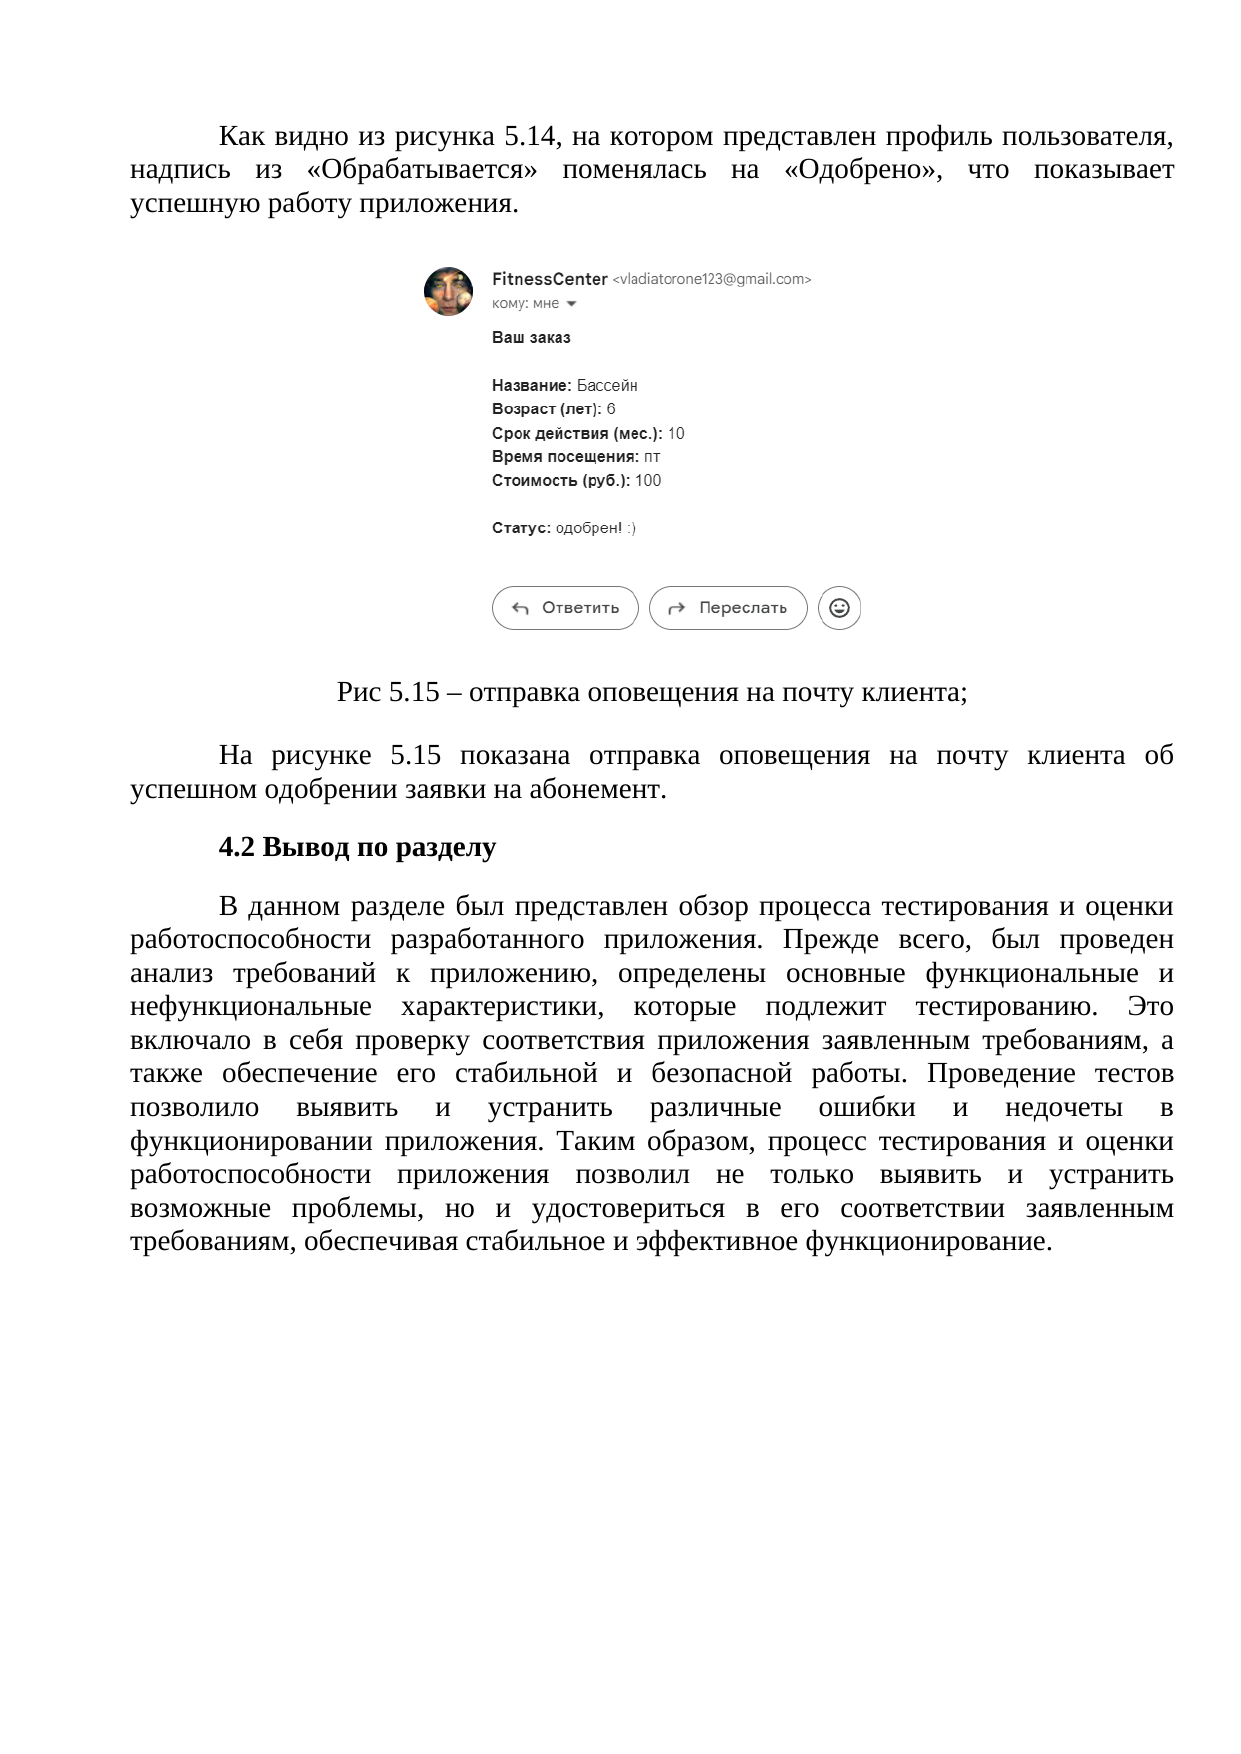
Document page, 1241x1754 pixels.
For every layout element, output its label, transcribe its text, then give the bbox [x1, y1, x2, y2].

text Как видно из рисунка 5.14, на котором представлен профиль пользователя, надпись из «Обрабатывается» поменялась на «Одобрено», что показывает успешную работу приложения. [130, 118, 1175, 219]
text На рисунке 5.15 показана отправка оповещения на почту клиента об успешном одобрении заявки на абонемент. [130, 737, 1175, 804]
text В данном разделе был представлен обзор процесса тестирования и оценки работоспособности разработанного приложения. Прежде всего, был проведен анализ требований к приложению, определены основные функциональные и нефункциональные характеристики, которые подлежит тестированию. Это включало в себя проверку соответствия приложения заявленным требованиям, а также обеспечение его стабильной и безопасной работы. Проведение тестов позволило выявить и устранить различные ошибки и недочеты в функционировании приложения. Таким образом, процесс тестирования и оценки работоспособности приложения позволил не только выявить и устранить возможные проблемы, но и удостовериться в его соответствии заявленным требованиям, обеспечивая стабильное и эффективное функционирование. [130, 888, 1175, 1257]
text 4.2 Вывод по разделу [130, 829, 1175, 863]
text Рис 5.15 – отправка оповещения на почту клиента; [130, 674, 1175, 708]
picture [407, 247, 898, 646]
